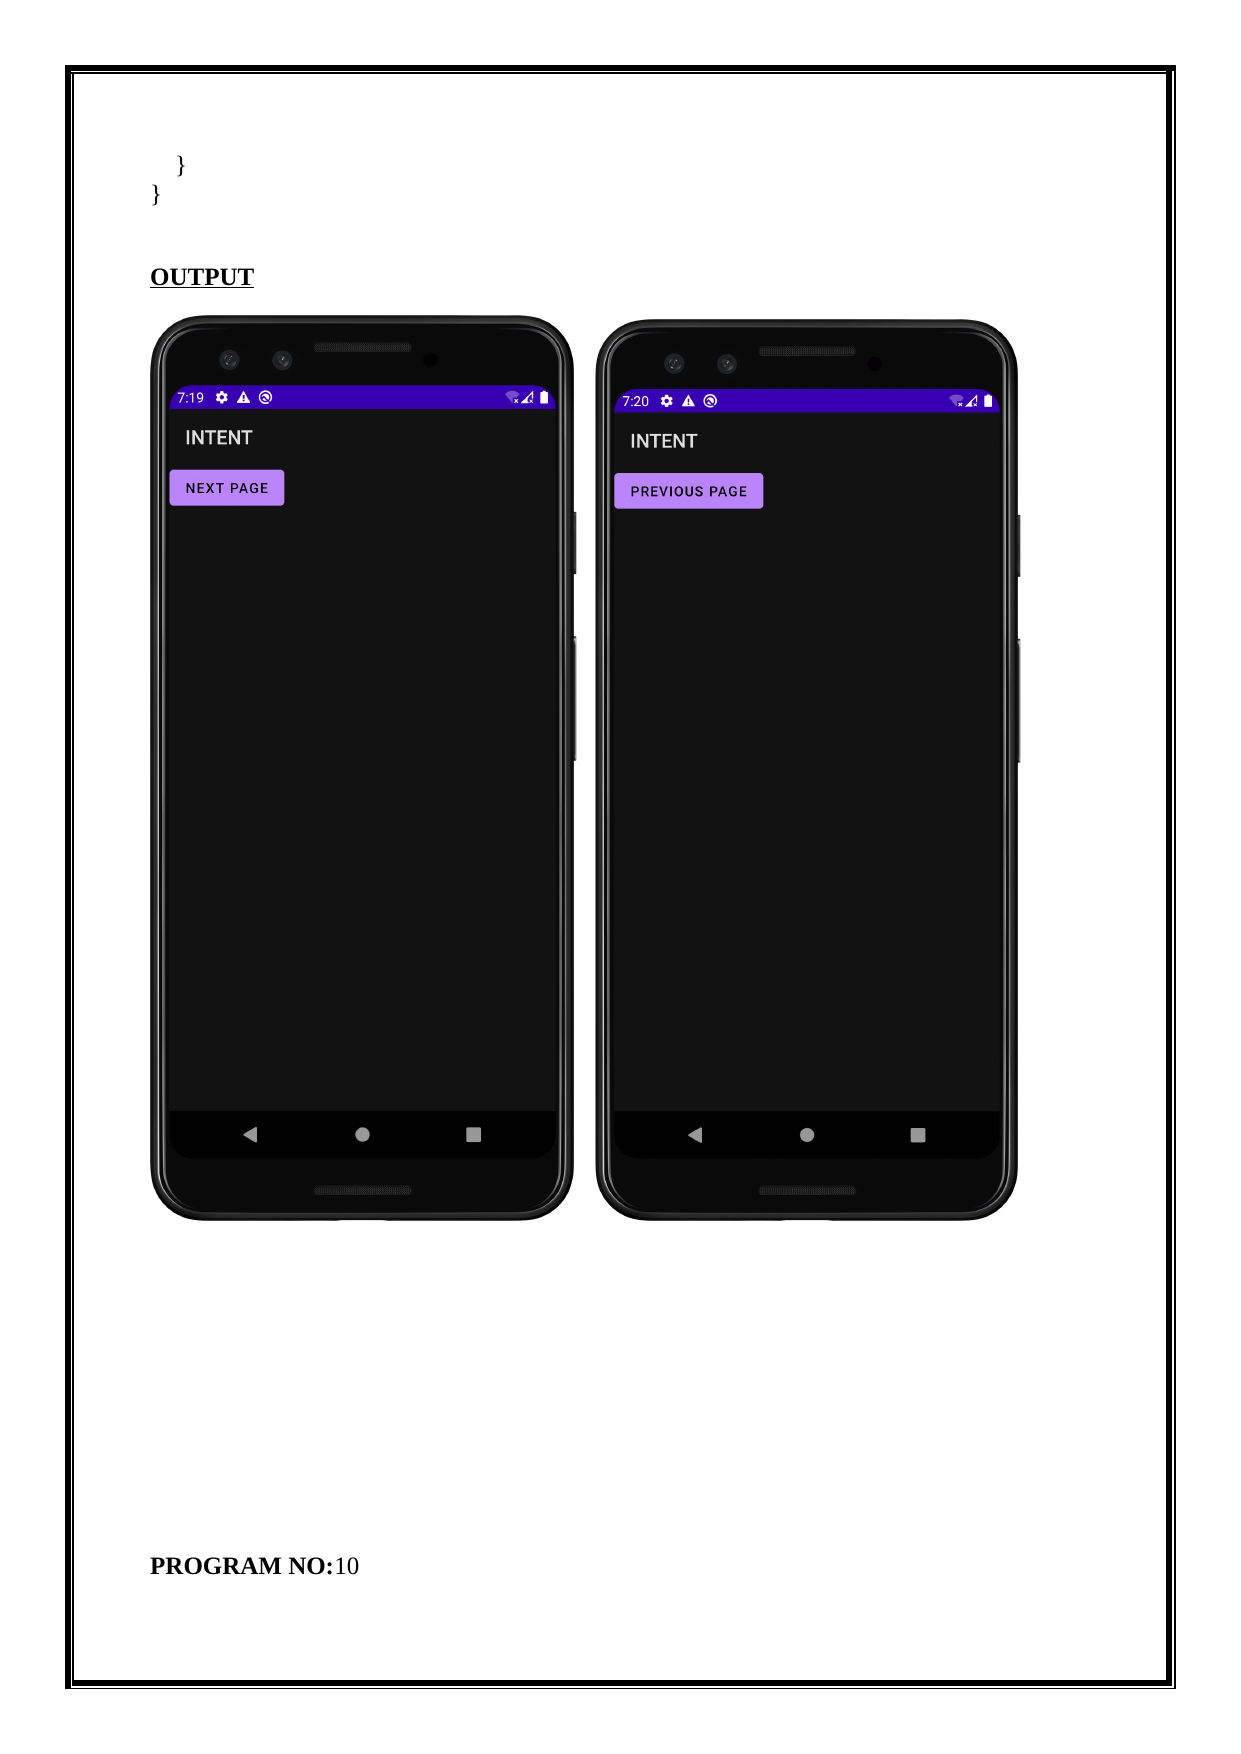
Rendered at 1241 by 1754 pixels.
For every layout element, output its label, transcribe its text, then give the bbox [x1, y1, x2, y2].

text OUTPUT [150, 262, 1090, 290]
text PROGRAM NO:10 [150, 1551, 1090, 1580]
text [150, 150, 1090, 207]
picture [150, 315, 577, 1221]
picture [595, 319, 1021, 1221]
